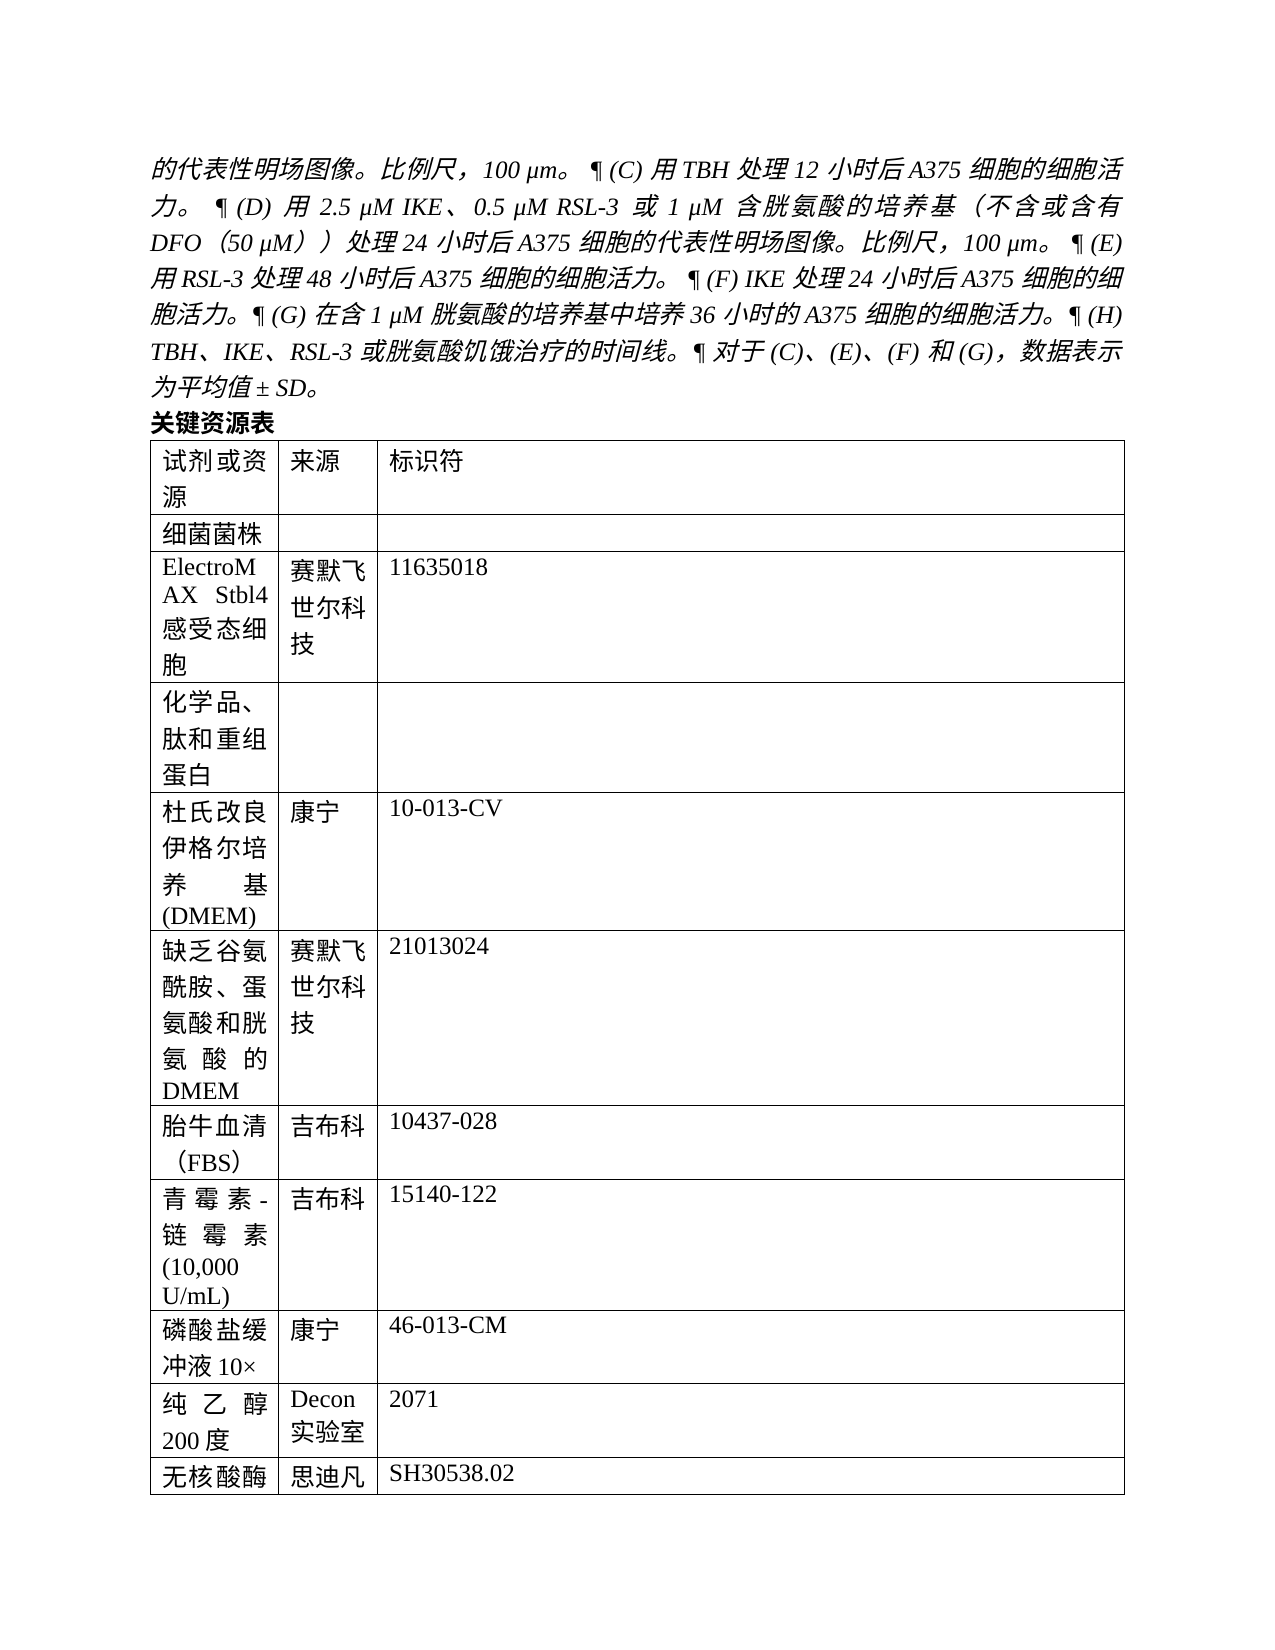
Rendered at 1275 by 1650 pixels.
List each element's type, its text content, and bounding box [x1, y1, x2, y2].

table_cell 赛默飞世尔科技 [279, 552, 377, 682]
table_header 来源 [279, 441, 377, 513]
table_header 标识符 [378, 441, 1124, 513]
table_cell 胎牛血清（FBS） [151, 1106, 278, 1178]
table_cell Decon 实验室 [279, 1384, 377, 1457]
table_cell 青霉素-链霉素 (10,000 U/mL) [151, 1180, 278, 1309]
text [150, 150, 1125, 404]
table_cell 纯乙醇 200 度 [151, 1384, 278, 1457]
table_cell ElectroMAX Stbl4 感受态细胞 [151, 552, 278, 682]
table_cell 康宁 [279, 793, 377, 930]
table_cell 化学品、肽和重组蛋白 [151, 683, 278, 792]
table_cell 15140-122 [378, 1180, 1124, 1309]
table_cell 杜氏改良伊格尔培养基 (DMEM) [151, 793, 278, 930]
table_header 试剂或资源 [151, 441, 278, 513]
table_cell 缺乏谷氨酰胺、蛋氨酸和胱氨酸的 DMEM [151, 931, 278, 1105]
table_cell 21013024 [378, 931, 1124, 1105]
table_cell 10-013-CV [378, 793, 1124, 930]
table_cell 磷酸盐缓冲液 10× [151, 1311, 278, 1383]
table_cell 无核酸酶水 [151, 1458, 278, 1494]
table_cell 11635018 [378, 552, 1124, 682]
table_cell 吉布科 [279, 1106, 377, 1178]
text 关键资源表 [150, 404, 1125, 440]
table_cell 康宁 [279, 1311, 377, 1383]
table_cell 46-013-CM [378, 1311, 1124, 1383]
table_cell [378, 683, 1124, 792]
table_cell 2071 [378, 1384, 1124, 1457]
table_cell 10437-028 [378, 1106, 1124, 1178]
table_cell [378, 515, 1124, 551]
table_cell [279, 683, 377, 792]
table_cell 思迪凡 [279, 1458, 377, 1494]
table_cell [279, 515, 377, 551]
table_cell 吉布科 [279, 1180, 377, 1309]
table_cell 赛默飞世尔科技 [279, 931, 377, 1105]
table_cell SH30538.02 [378, 1458, 1124, 1494]
table_cell 细菌菌株 [151, 515, 278, 551]
